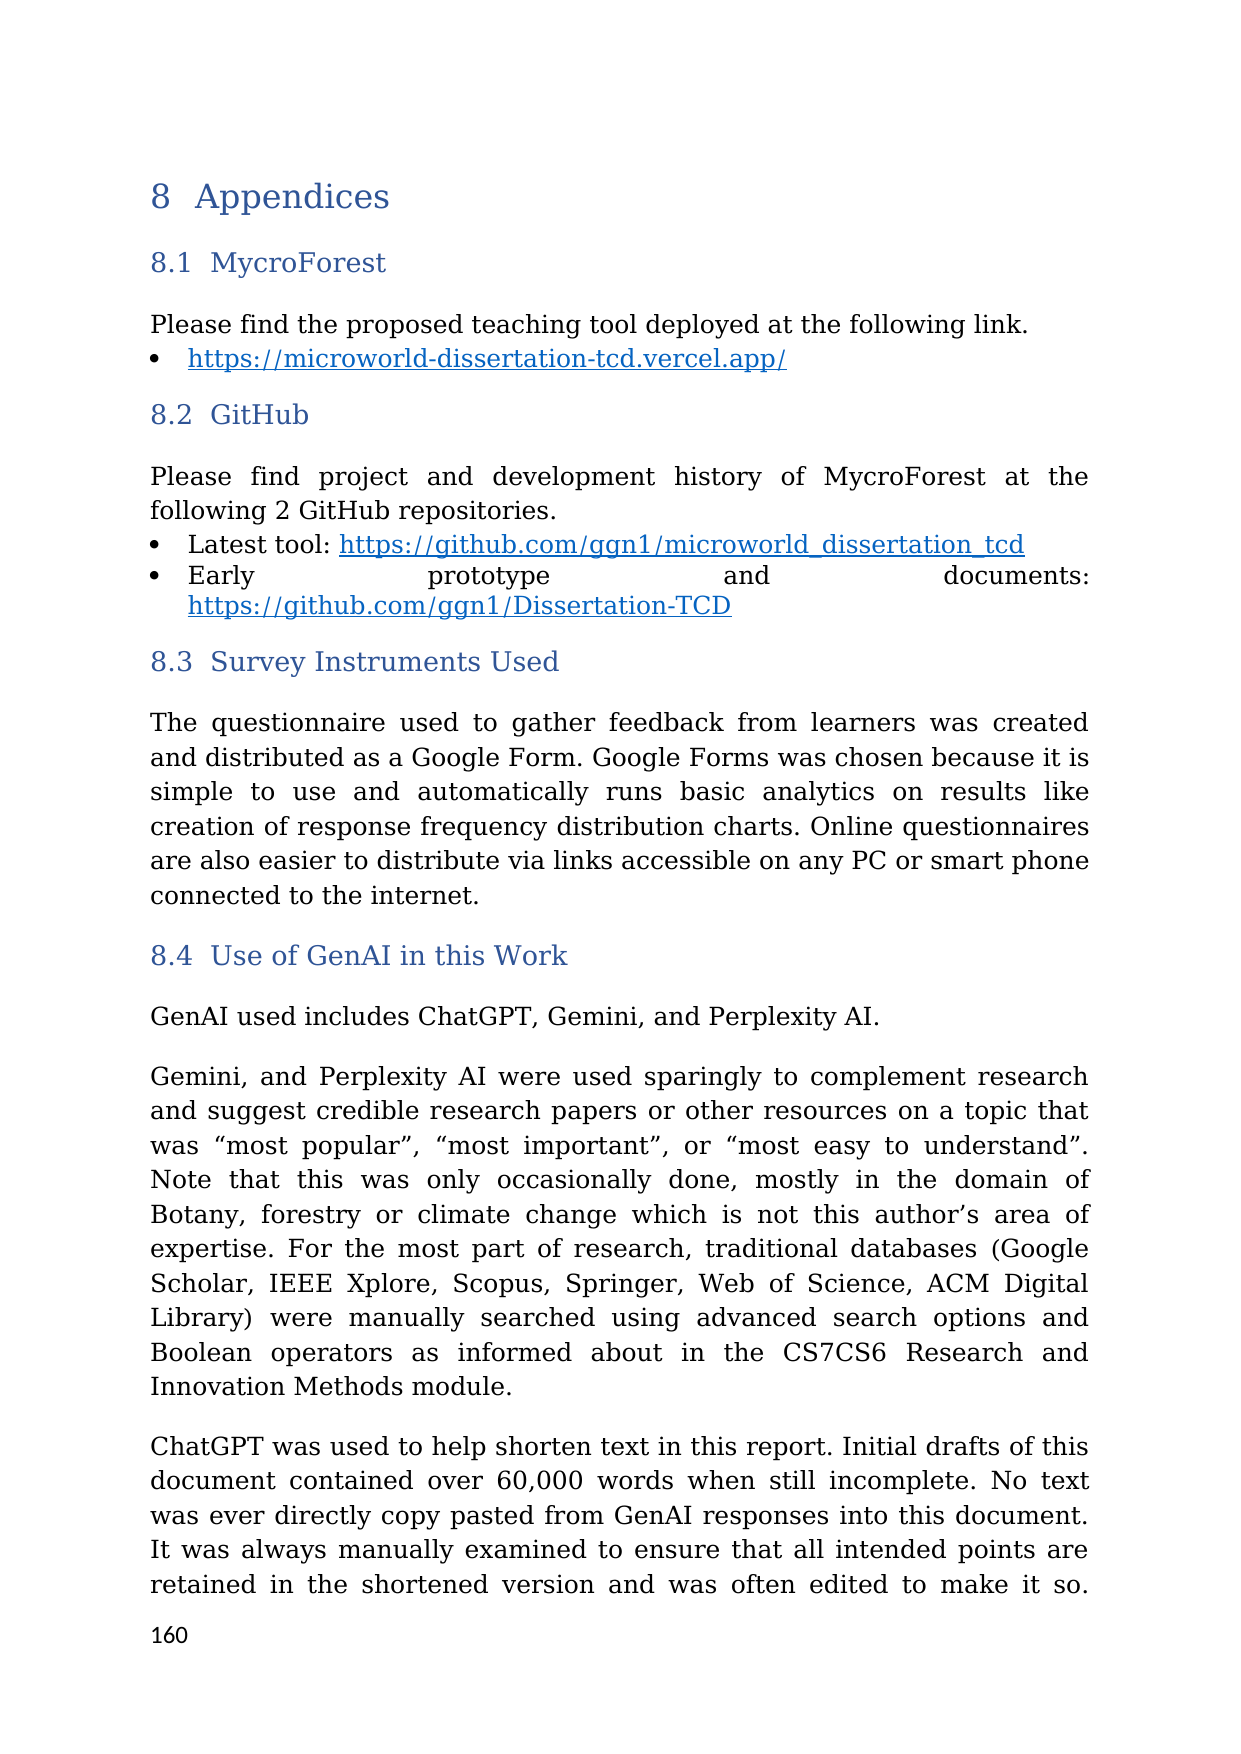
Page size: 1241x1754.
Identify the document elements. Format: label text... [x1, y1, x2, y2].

list https://microworld-dissertation-tcd.vercel.app/ [150, 343, 1090, 373]
list Early prototype and documents: https://github.com/ggn1/Dissertation-TCD [150, 559, 1090, 619]
subtitle MycroForest [150, 246, 1090, 278]
subtitle Survey Instruments Used [150, 644, 1090, 677]
list Latest tool: https://github.com/ggn1/microworld_dissertation_tcd [150, 529, 1090, 559]
text Please find the proposed teaching tool deployed at the following link. [150, 308, 1090, 338]
text Please find project and development history of MycroForest at the following 2 GitHub repositories. [150, 460, 1090, 525]
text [150, 1430, 1090, 1598]
subtitle Appendices [150, 175, 1090, 215]
text GenAI used includes ChatGPT, Gemini, and Perplexity AI. [150, 1001, 1090, 1031]
text Gemini, and Perplexity AI were used sparingly to complement research and suggest credible research papers or other resources on a topic that was “most popular”, “most important”, or “most easy to understand”. Note that this was only occasionally done, mostly in the domain of Botany, forestry or climate change which is not this author’s area of expertise. For the most part of research, traditional databases (Google Scholar, IEEE Xplore, Scopus, Springer, Web of Science, ACM Digital Library) were manually searched using advanced search options and Boolean operators as informed about in the CS7CS6 Research and Innovation Methods module. [150, 1061, 1090, 1401]
text The questionnaire used to gather feedback from learners was created and distributed as a Google Form. Google Forms was chosen because it is simple to use and automatically runs basic analytics on results like creation of response frequency distribution charts. Online questionnaires are also easier to distribute via links accessible on any PC or smart phone connected to the internet. [150, 707, 1090, 909]
subtitle GitHub [150, 398, 1090, 430]
subtitle Use of GenAI in this Work [150, 939, 1090, 971]
